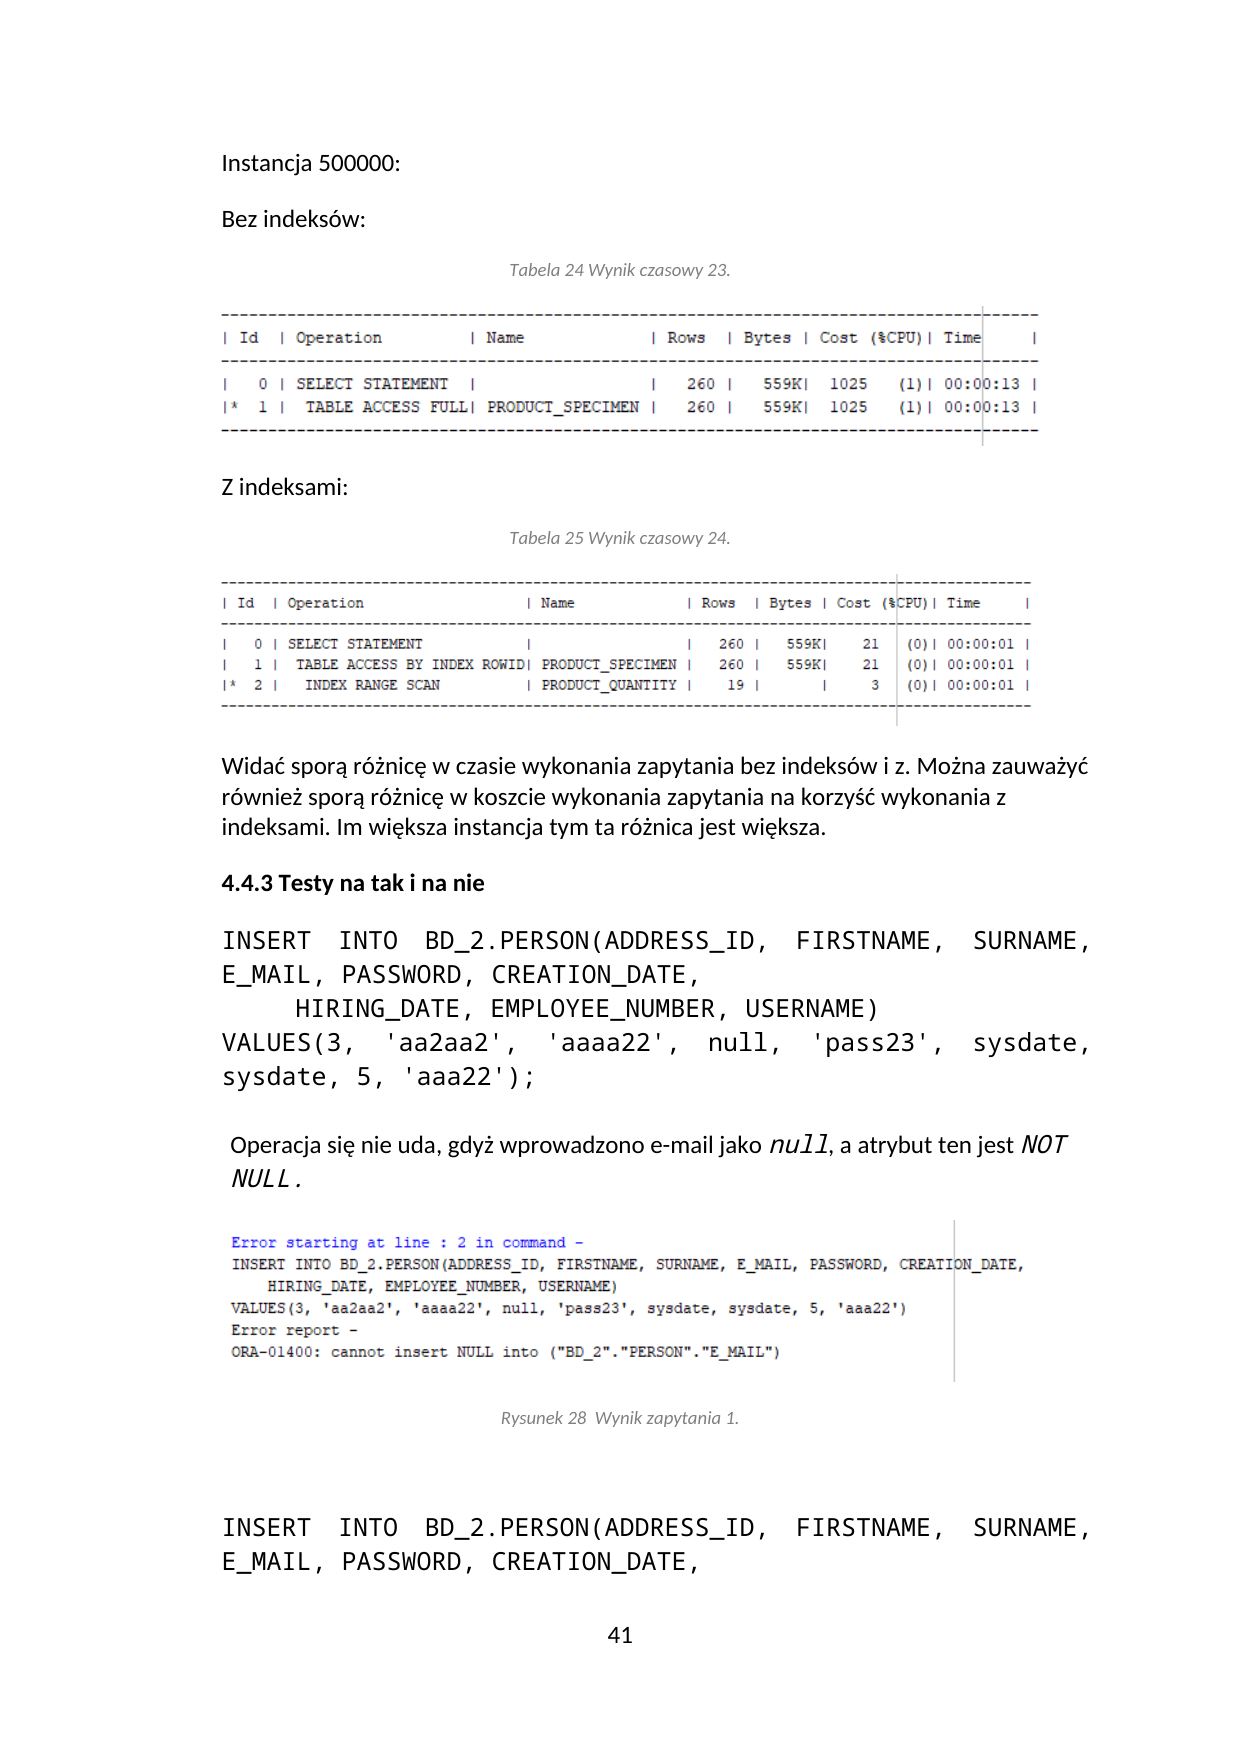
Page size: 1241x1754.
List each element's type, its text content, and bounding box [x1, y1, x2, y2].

text INSERT INTO BD_2.PERSON(ADDRESS_ID, FIRSTNAME, SURNAME, E_MAIL, PASSWORD, CREATION_DATE, [221, 1509, 1093, 1578]
text Z indeksami: [221, 471, 1093, 501]
picture [230, 1220, 1084, 1382]
text Instancja 500000: [148, 148, 1093, 178]
text HIRING_DATE, EMPLOYEE_NUMBER, USERNAME) [230, 991, 1093, 1025]
text INSERT INTO BD_2.PERSON(ADDRESS_ID, FIRSTNAME, SURNAME, E_MAIL, PASSWORD, CREATION_DATE, [221, 922, 1093, 991]
text Rysunek 28 Wynik zapytania 1. [148, 1406, 1093, 1429]
picture [221, 306, 1060, 446]
text Widać sporą różnicę w czasie wykonania zapytania bez indeksów i z. Można zauważyć również sporą różnicę w koszcie wykonania zapytania na korzyść wykonania z indeksami. Im większa instancja tym ta różnica jest większa. [221, 750, 1093, 842]
picture [221, 574, 1046, 726]
text Tabela 25 Wynik czasowy 24. [148, 526, 1093, 549]
text Operacja się nie uda, gdyż wprowadzono e-mail jako null, a atrybut ten jest NOT NULL. [230, 1127, 1093, 1195]
text 4.4.3 Testy na tak i na nie [148, 867, 1093, 897]
text Bez indeksów: [148, 203, 1093, 234]
text Tabela 24 Wynik czasowy 23. [148, 259, 1093, 282]
text VALUES(3, 'aa2aa2', 'aaaa22', null, 'pass23', sysdate, sysdate, 5, 'aaa22'); [221, 1025, 1093, 1093]
